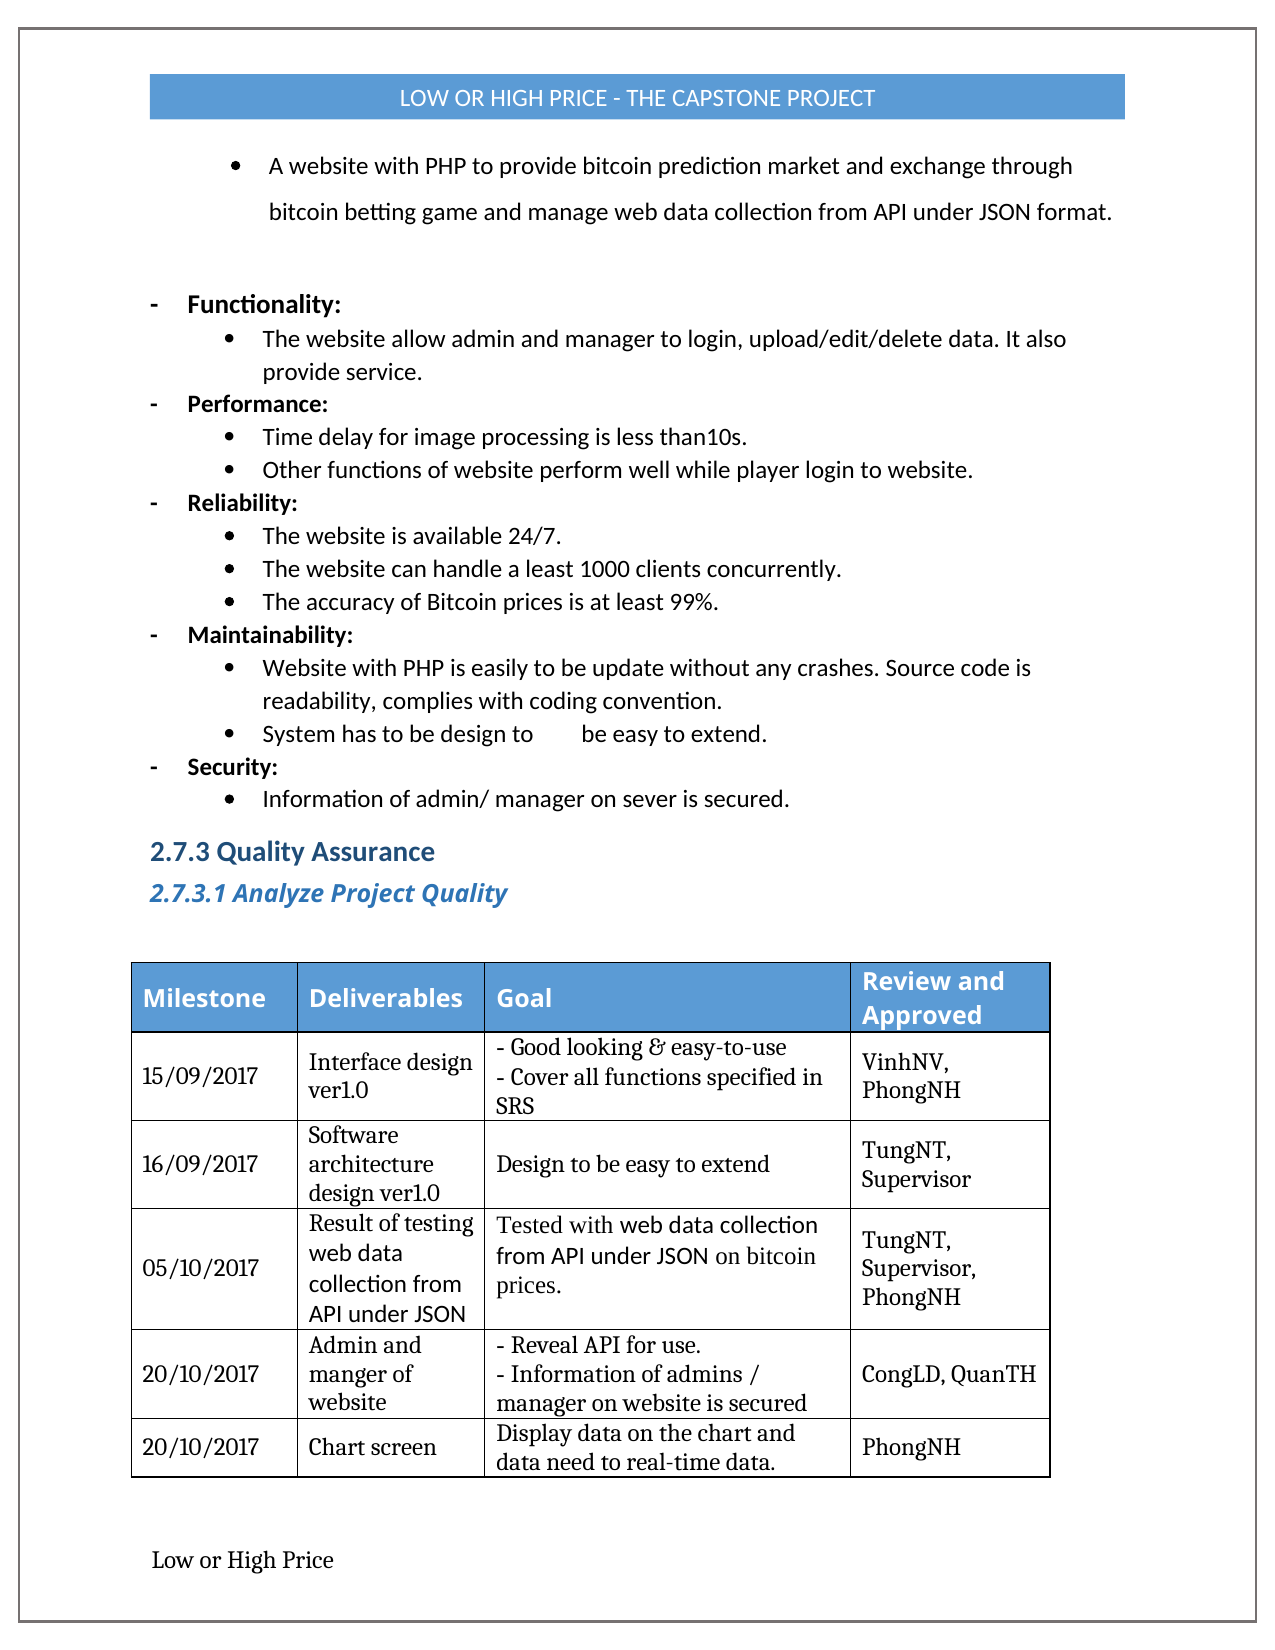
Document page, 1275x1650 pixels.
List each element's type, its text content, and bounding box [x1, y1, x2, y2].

table_cell Display data on the chart and data need to real-time data. [485, 1419, 850, 1476]
table_cell Software architecture design ver1.0 [298, 1121, 484, 1208]
list Functionality: [150, 287, 1125, 320]
list Website with PHP is easily to be update without any crashes. Source code is readability, complies with coding convention. [225, 652, 1125, 715]
subtitle 2.7.3 Quality Assurance [150, 833, 1125, 869]
list System has to be design to be easy to extend. [225, 718, 1125, 748]
list Time delay for image processing is less than10s. [225, 422, 1125, 452]
table_header Deliverables [298, 963, 484, 1031]
list Maintainability: [150, 619, 1125, 649]
table_cell TungNT, Supervisor, PhongNH [851, 1209, 1049, 1329]
table_cell Interface design ver1.0 [298, 1033, 484, 1120]
subtitle 2.7.3.1 Analyze Project Quality [150, 876, 1125, 910]
table_cell VinhNV, PhongNH [851, 1033, 1049, 1120]
table_cell Admin and manger of website [298, 1330, 484, 1418]
list Other functions of website perform well while player login to website. [225, 454, 1125, 485]
list The website allow admin and manager to login, upload/edit/delete data. It also provide service. [225, 323, 1125, 386]
list Performance: [150, 389, 1125, 419]
table_cell Design to be easy to extend [485, 1121, 850, 1208]
table_cell - Reveal API for use. - Information of admins / manager on website is secured [485, 1330, 850, 1418]
list The website is available 24/7. [225, 520, 1125, 551]
table_header Goal [485, 963, 850, 1031]
table_cell - Good looking & easy-to-use - Cover all functions specified in SRS [485, 1033, 850, 1120]
list Reliability: [150, 487, 1125, 518]
list Information of admin/ manager on sever is secured. [225, 784, 1125, 814]
list Security: [150, 751, 1125, 781]
table_cell Result of testing web data collection from API under JSON [298, 1209, 484, 1329]
list A website with PHP to provide bitcoin prediction market and exchange through bitcoin betting game and manage web data collection from API under JSON format. [231, 150, 1125, 272]
table_cell 15/09/2017 [132, 1033, 297, 1120]
list The accuracy of Bitcoin prices is at least 99%. [225, 586, 1125, 617]
table_header Milestone [132, 963, 297, 1031]
table_cell Chart screen [298, 1419, 484, 1476]
table_cell Tested with web data collection from API under JSON on bitcoin prices. [485, 1209, 850, 1329]
table_cell TungNT, Supervisor [851, 1121, 1049, 1208]
table_cell 16/09/2017 [132, 1121, 297, 1208]
table_cell 05/10/2017 [132, 1209, 297, 1329]
table_cell 20/10/2017 [132, 1330, 297, 1418]
table_cell PhongNH [851, 1419, 1049, 1476]
list The website can handle a least 1000 clients concurrently. [225, 553, 1125, 584]
table_cell CongLD, QuanTH [851, 1330, 1049, 1418]
table_header Review and Approved [851, 963, 1049, 1031]
table_cell 20/10/2017 [132, 1419, 297, 1476]
